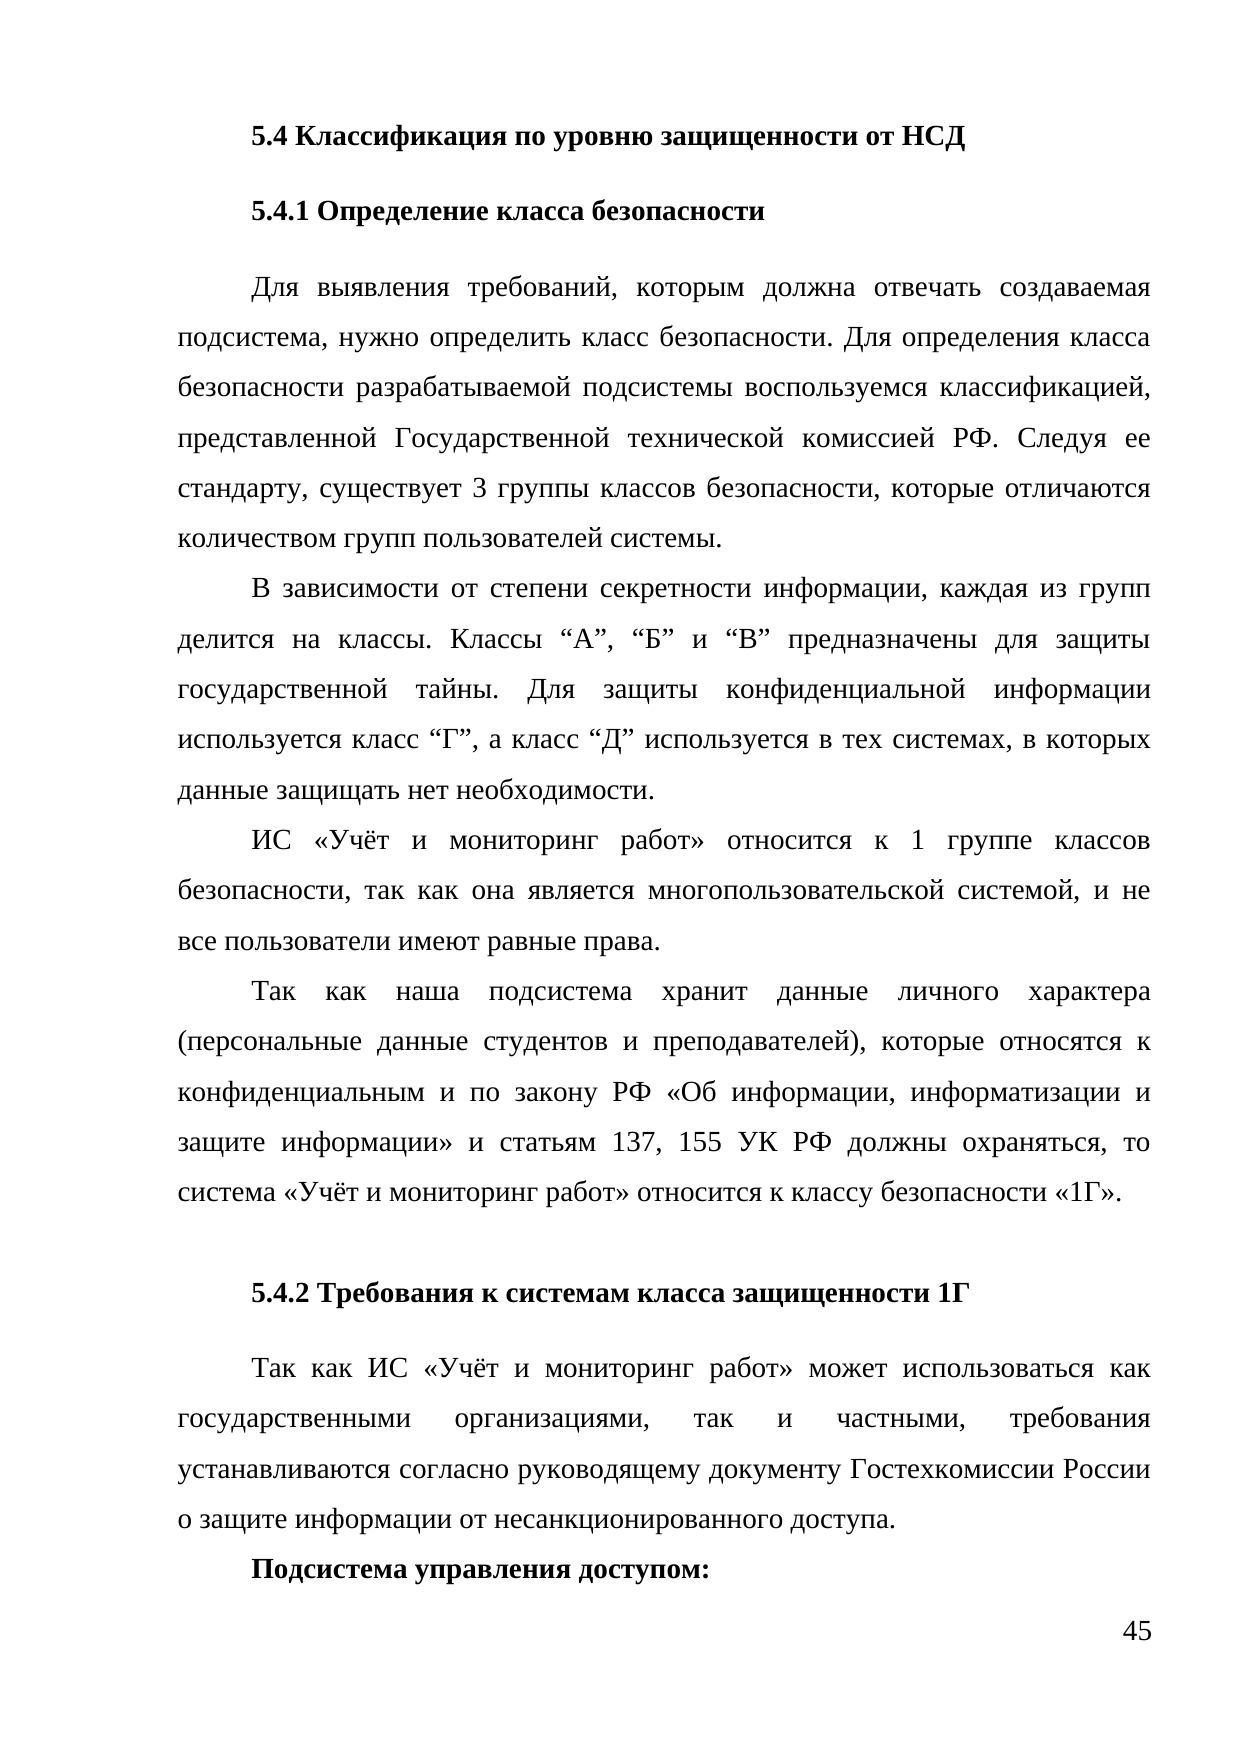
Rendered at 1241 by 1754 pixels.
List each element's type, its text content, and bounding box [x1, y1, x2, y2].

text В зависимости от степени секретности информации, каждая из групп делится на классы. Классы “А”, “Б” и “В” предназначены для защиты государственной тайны. Для защиты конфиденциальной информации используется класс “Г”, а класс “Д” используется в тех системах, в которых данные защищать нет необходимости. [177, 571, 1152, 805]
text Так как ИС «Учёт и мониторинг работ» может использоваться как государственными организациями, так и частными, требования устанавливаются согласно руководящему документу Гостехкомиссии России о защите информации от несанкционированного доступа. [177, 1350, 1152, 1535]
text Для выявления требований, которым должна отвечать создаваемая подсистема, нужно определить класс безопасности. Для определения класса безопасности разрабатываемой подсистемы воспользуемся классификацией, представленной Государственной технической комиссией РФ. Следуя ее стандарту, существует 3 группы классов безопасности, которые отличаются количеством групп пользователей системы. [177, 269, 1152, 554]
text ИС «Учёт и мониторинг работ» относится к 1 группе классов безопасности, так как она является многопользовательской системой, и не все пользователи имеют равные права. [177, 822, 1152, 956]
text 5.4.1 Определение класса безопасности [177, 193, 1152, 227]
text 5.4.2 Требования к системам класса защищенности 1Г [177, 1275, 1152, 1308]
text Подсистема управления доступом: [177, 1552, 1152, 1585]
subtitle 5.4 Классификация по уровню защищенности от НСД [177, 118, 1152, 152]
text Так как наша подсистема хранит данные личного характера (персональные данные студентов и преподавателей), которые относятся к конфиденциальным и по закону РФ «Об информации, информатизации и защите информации» и статьям 137, 155 УК РФ должны охраняться, то система «Учёт и мониторинг работ» относится к классу безопасности «1Г». [177, 973, 1152, 1208]
